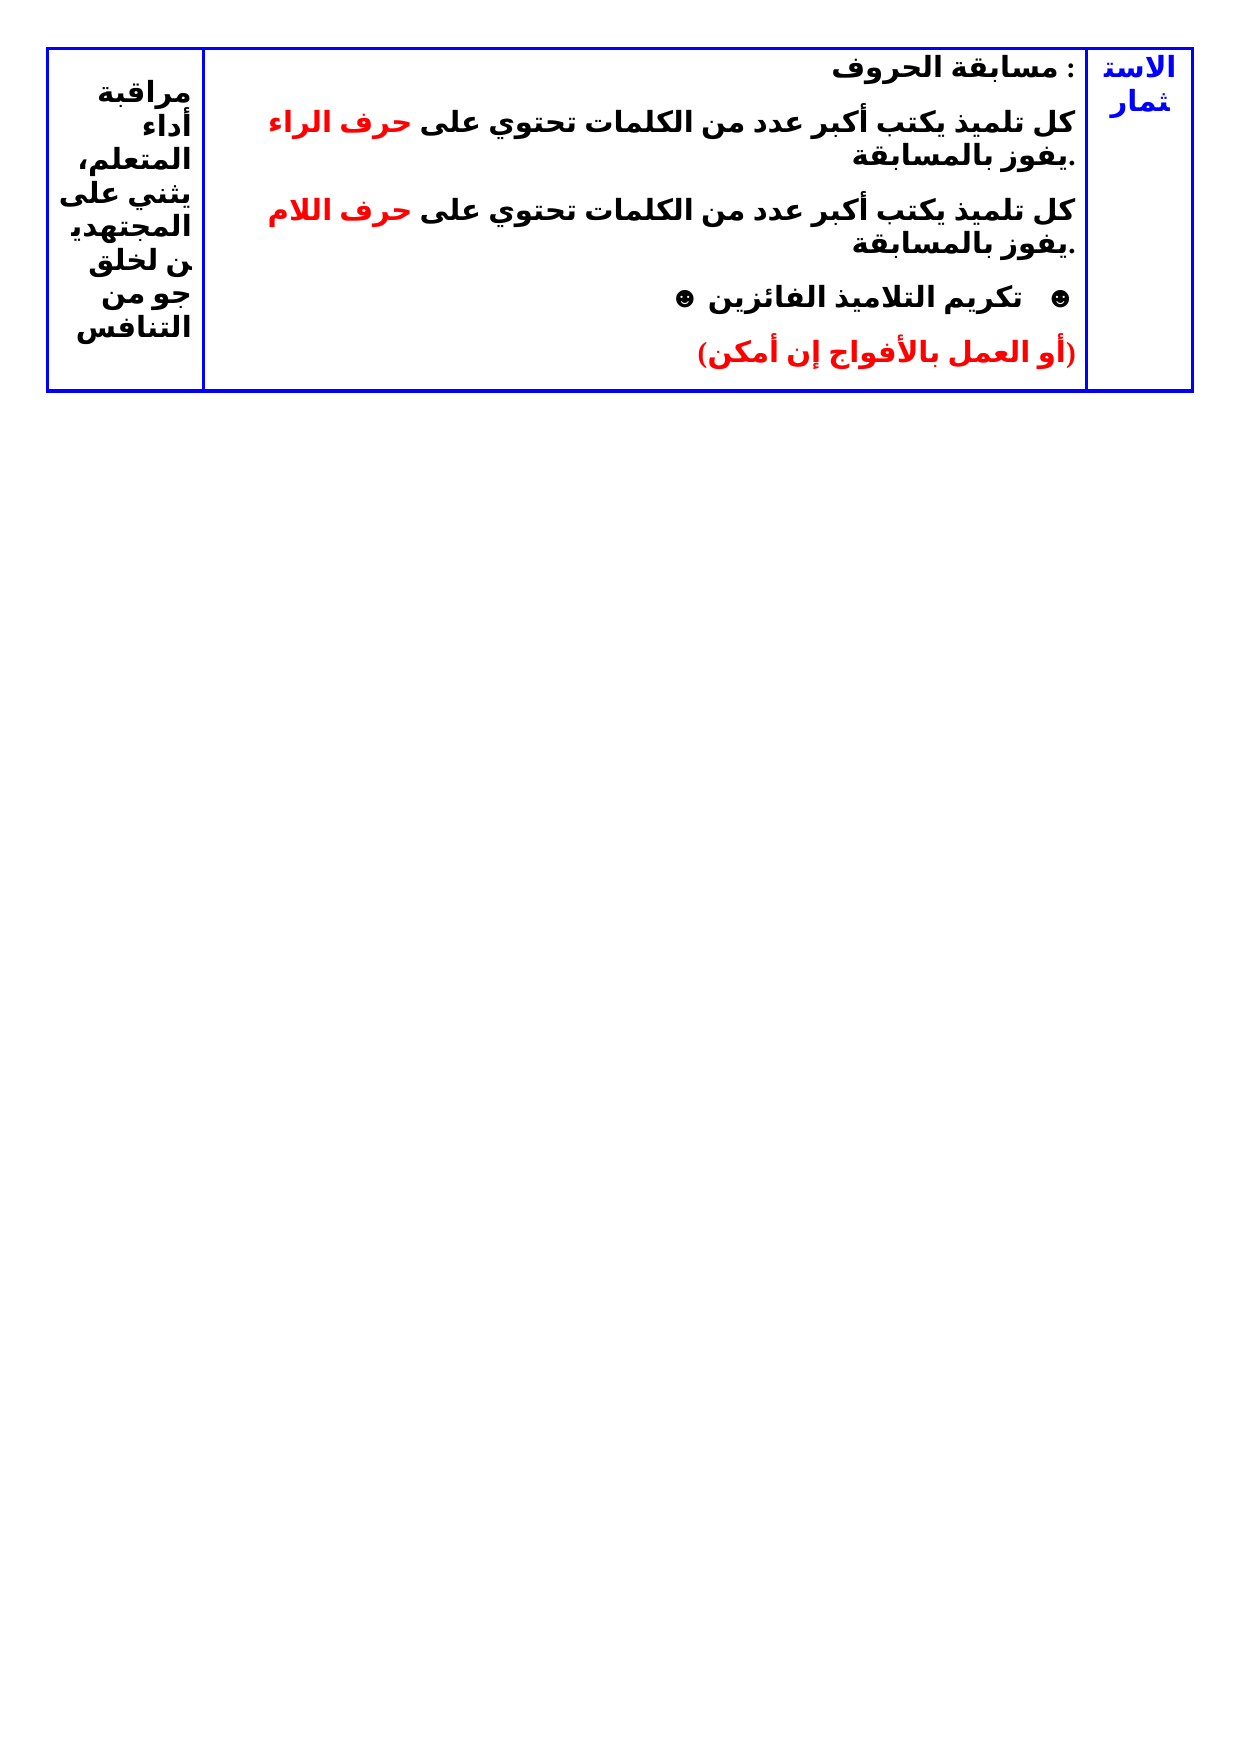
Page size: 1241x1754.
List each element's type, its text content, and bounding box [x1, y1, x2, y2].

table_cell مراقبة أداء المتعلم، يثني على المجتهدين لخلق جو من التنافس [49, 50, 202, 389]
table_cell الاستثمار [1088, 50, 1191, 389]
table_cell مسابقة الحروف : كل تلميذ يكتب أكبر عدد من الكلمات تحتوي على حرف الراء يفوز بالمسابقة. كل تلميذ يكتب أكبر عدد من الكلمات تحتوي على حرف اللام يفوز بالمسابقة. ☻ تكريم التلاميذ الفائزين ☻ (أو العمل بالأفواج إن أمكن) [205, 50, 1085, 389]
